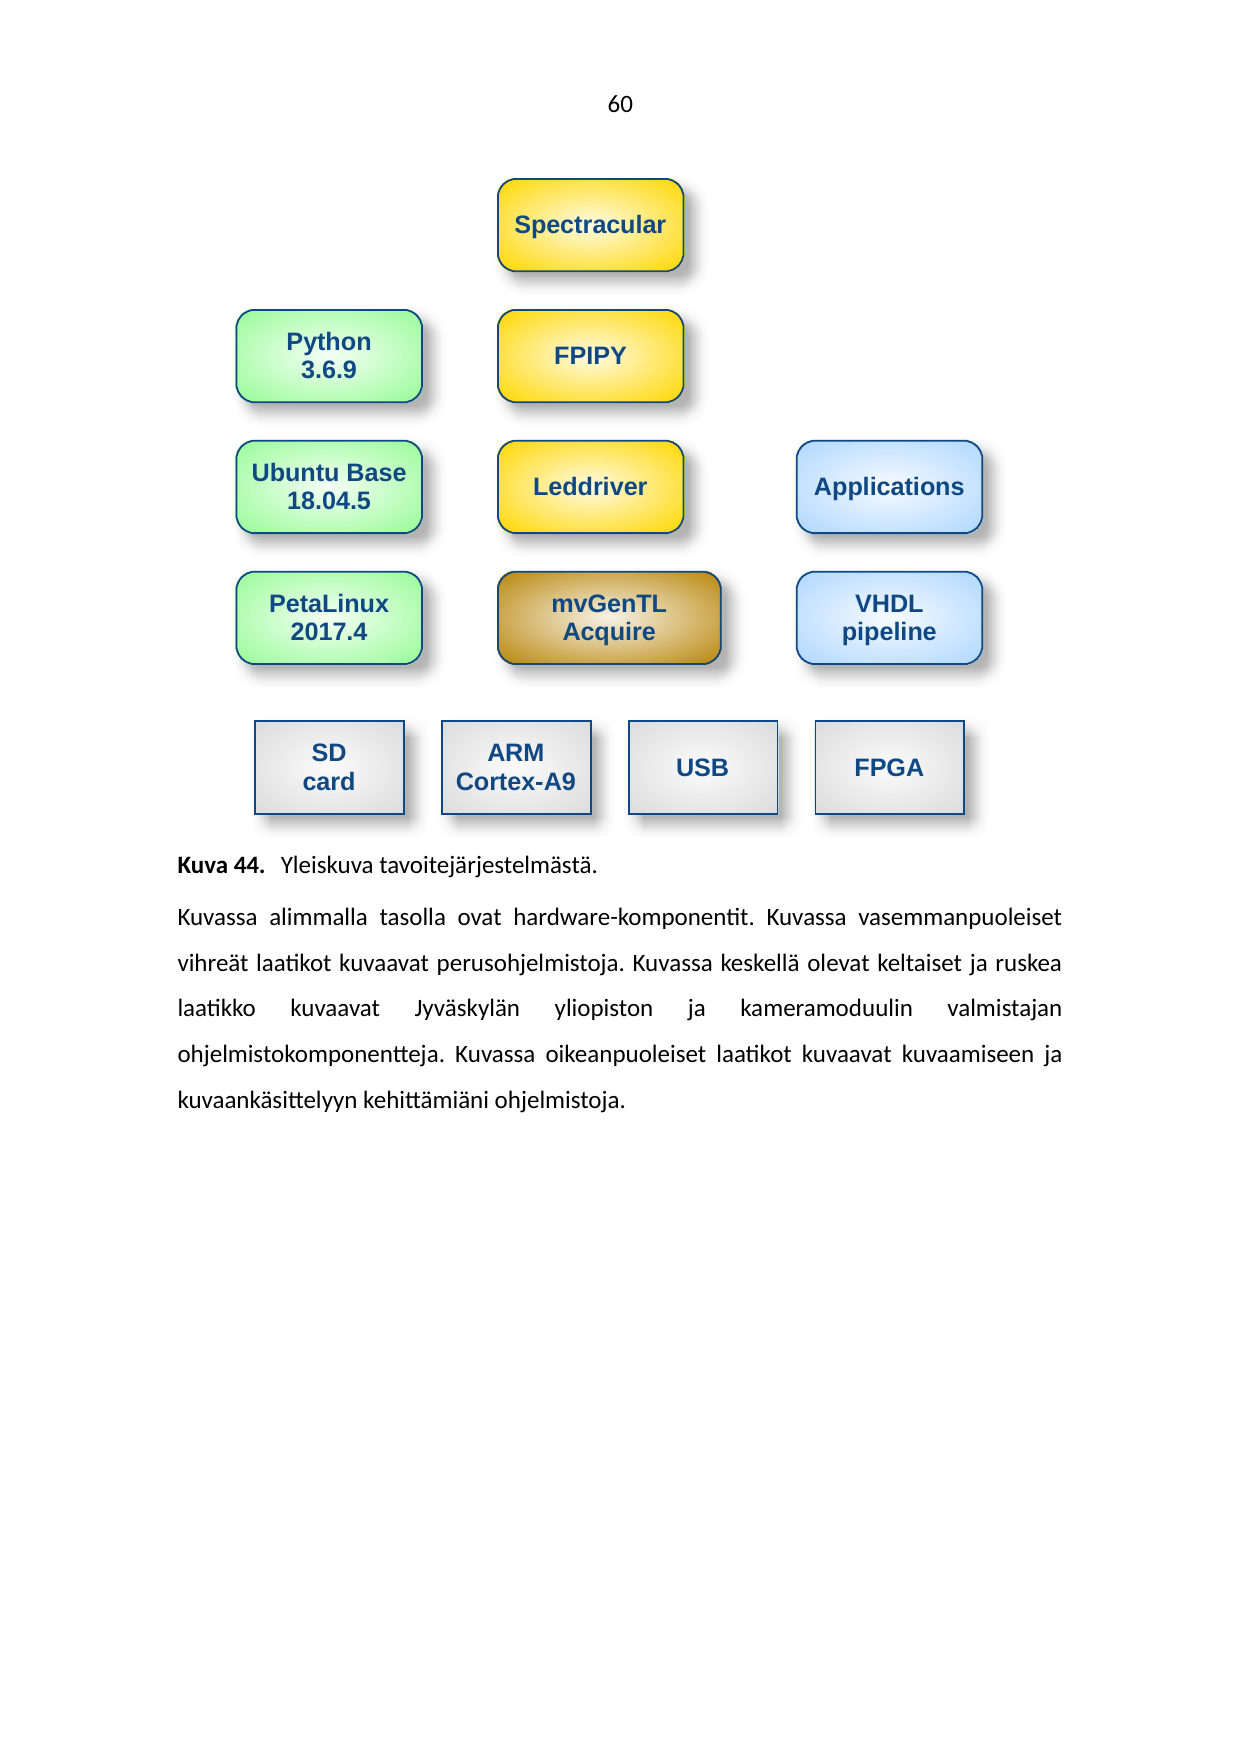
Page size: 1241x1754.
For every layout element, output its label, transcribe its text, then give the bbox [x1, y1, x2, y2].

text Kuvassa alimmalla tasolla ovat hardware-komponentit. Kuvassa vasemmanpuoleiset vihreät laatikot kuvaavat perusohjelmistoja. Kuvassa keskellä olevat keltaiset ja ruskea laatikko kuvaavat Jyväskylän yliopiston ja kameramoduulin valmistajan ohjelmistokomponentteja. Kuvassa oikeanpuoleiset laatikot kuvaavat kuvaamiseen ja kuvaankäsittelyyn kehittämiäni ohjelmistoja. [177, 901, 1063, 1114]
text Kuva 44. Yleiskuva tavoitejärjestelmästä. [177, 849, 1063, 880]
